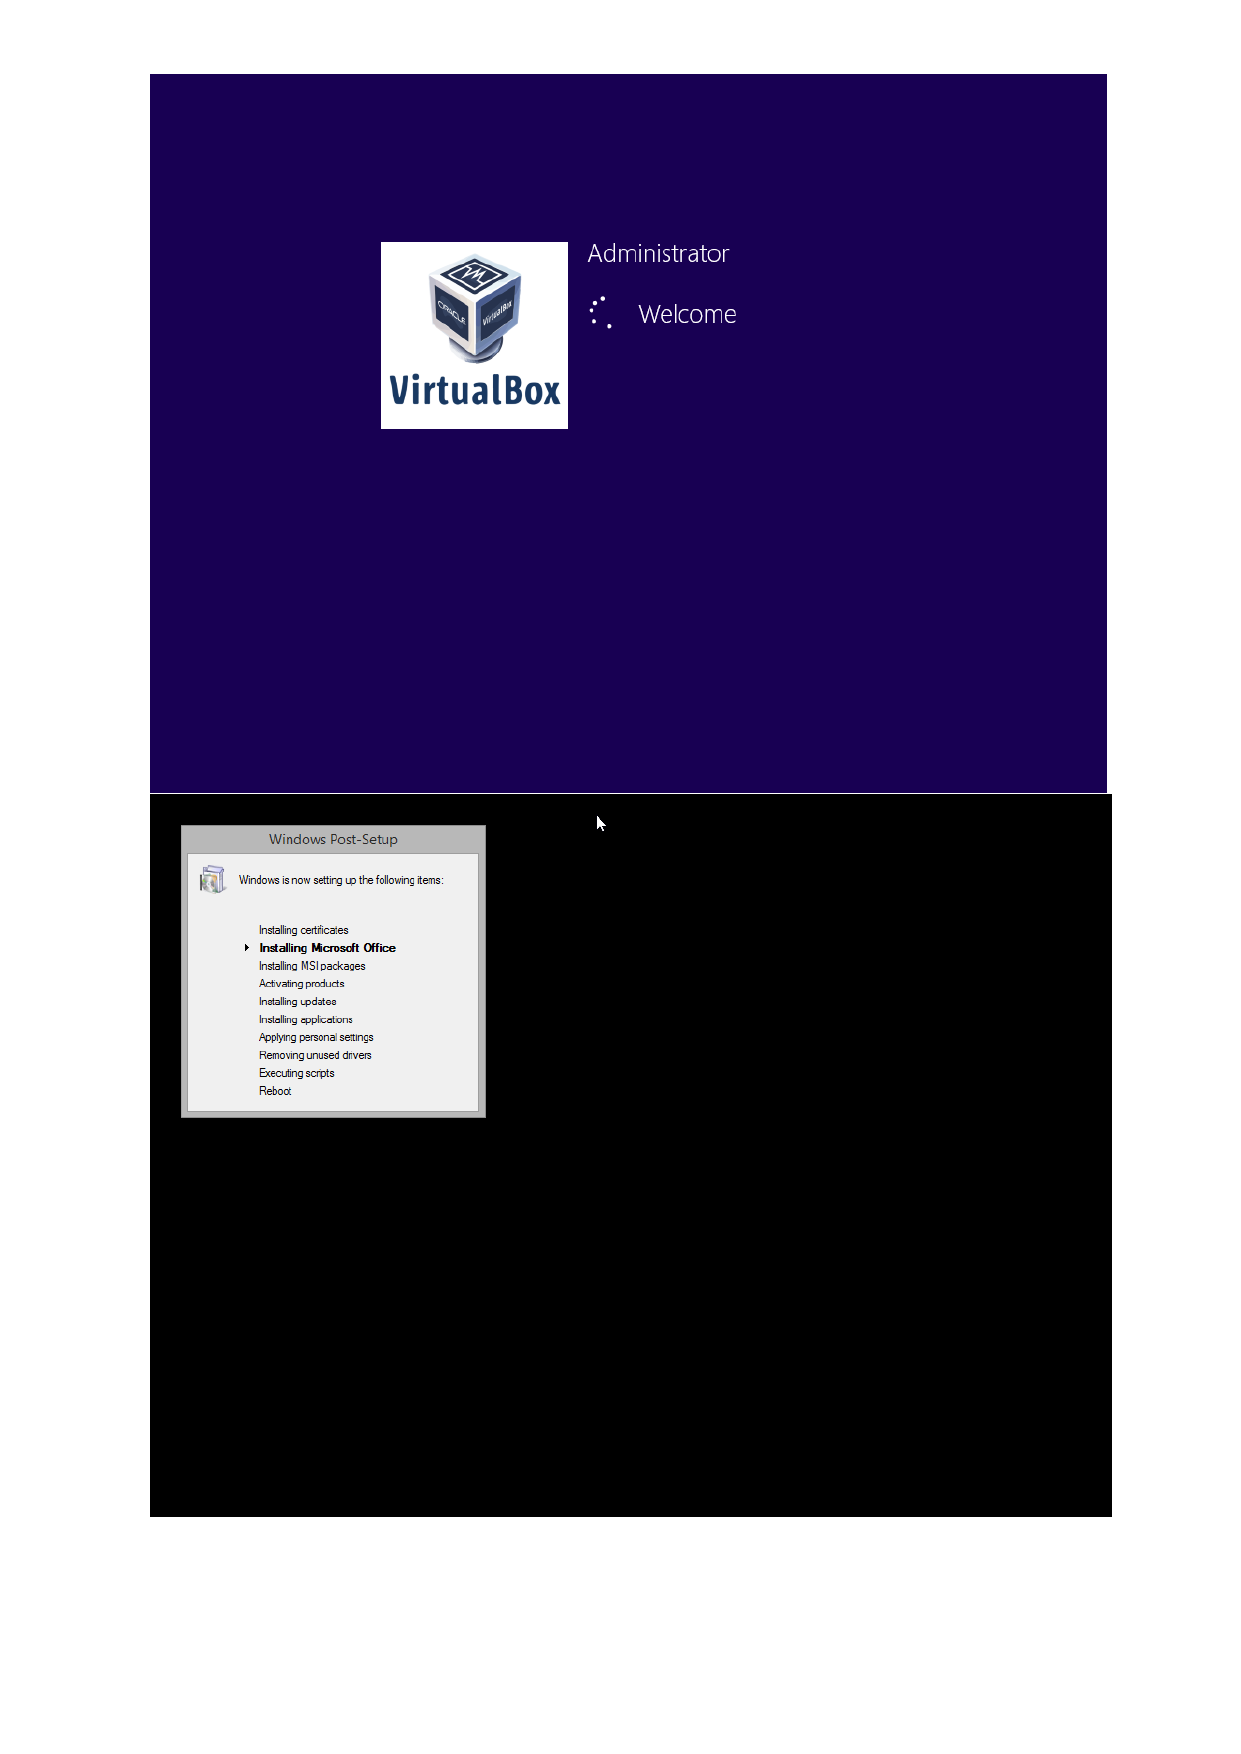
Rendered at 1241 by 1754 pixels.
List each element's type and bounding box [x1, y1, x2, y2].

picture [150, 74, 1107, 793]
picture [150, 794, 1112, 1517]
